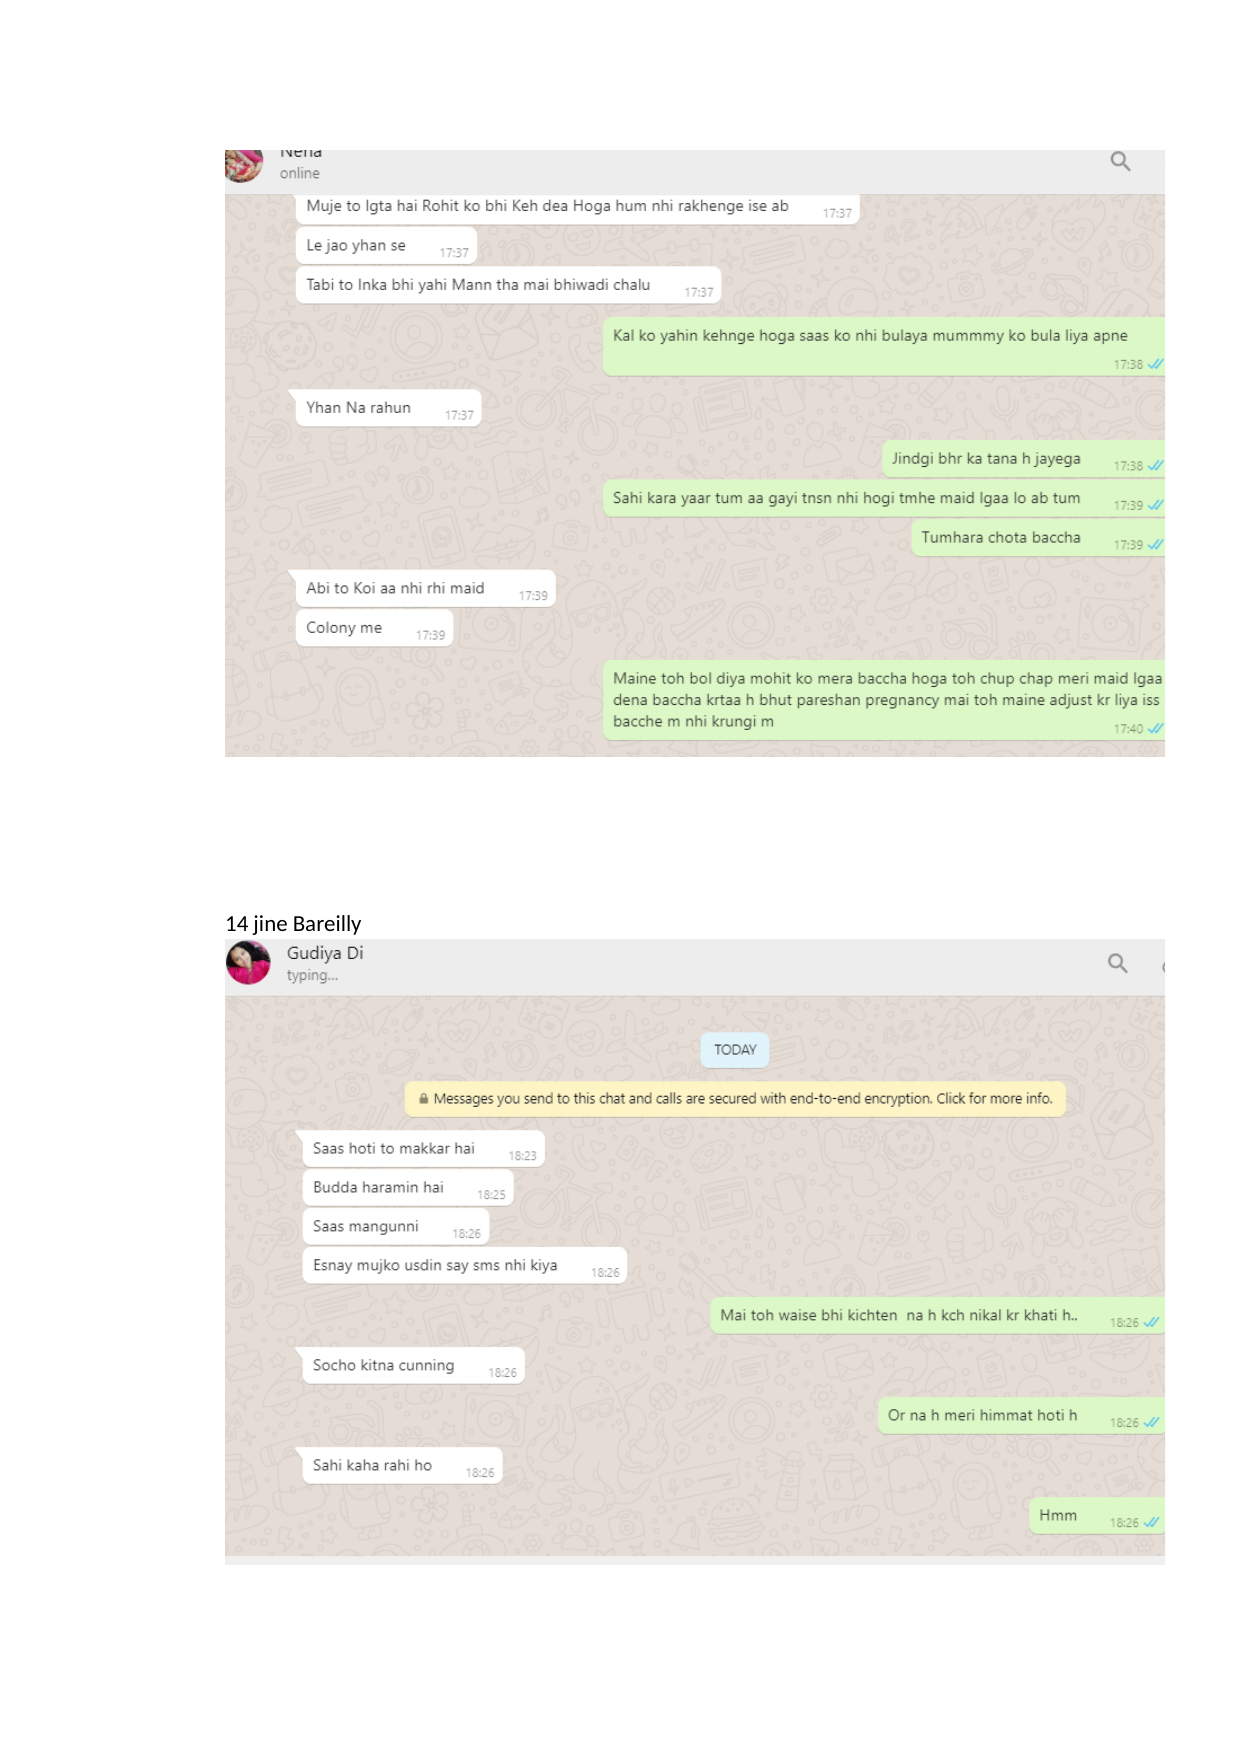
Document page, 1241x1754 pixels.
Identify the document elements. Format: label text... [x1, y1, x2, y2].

list 14 jine Bareilly [225, 909, 1090, 937]
picture [225, 150, 1166, 757]
picture [225, 939, 1166, 1565]
